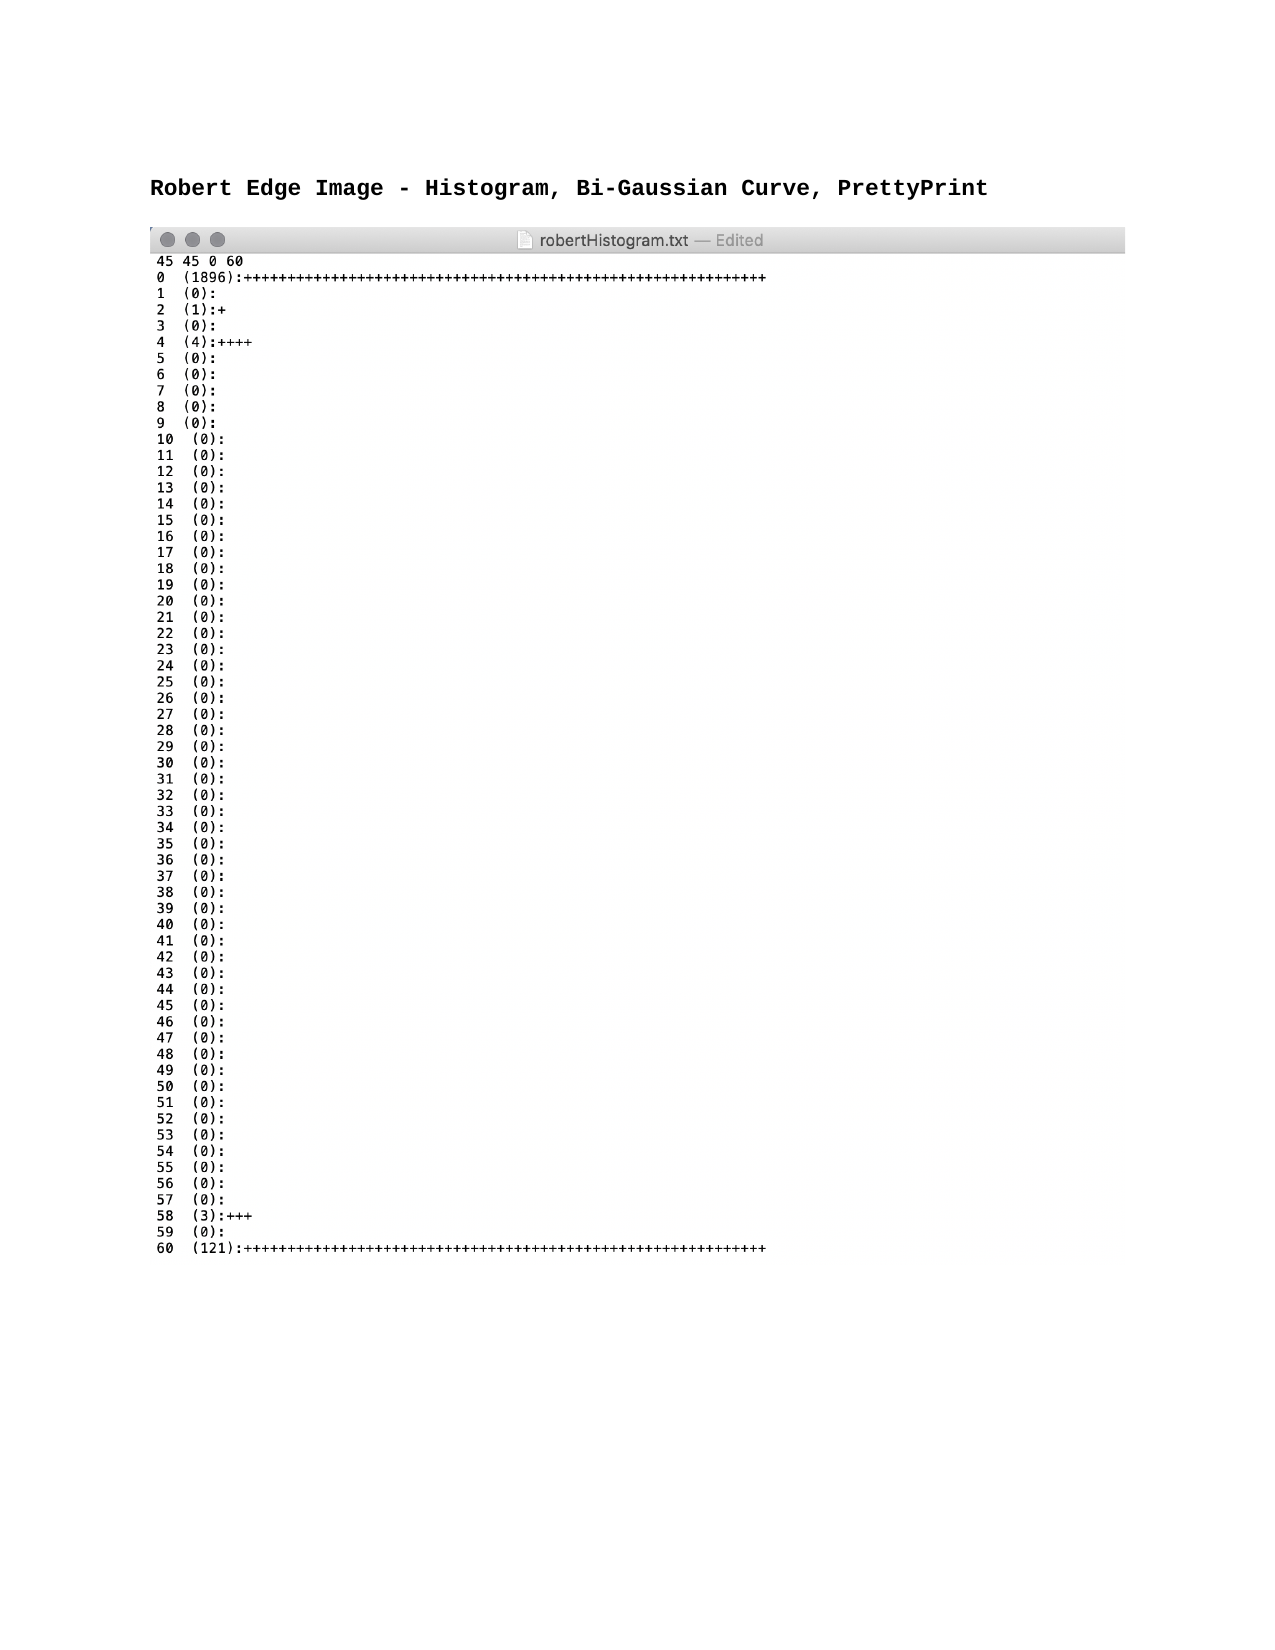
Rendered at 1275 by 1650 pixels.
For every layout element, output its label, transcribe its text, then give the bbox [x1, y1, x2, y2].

picture [150, 227, 1125, 1265]
text Robert Edge Image - Histogram, Bi-Gaussian Curve, PrettyPrint [150, 176, 1125, 202]
